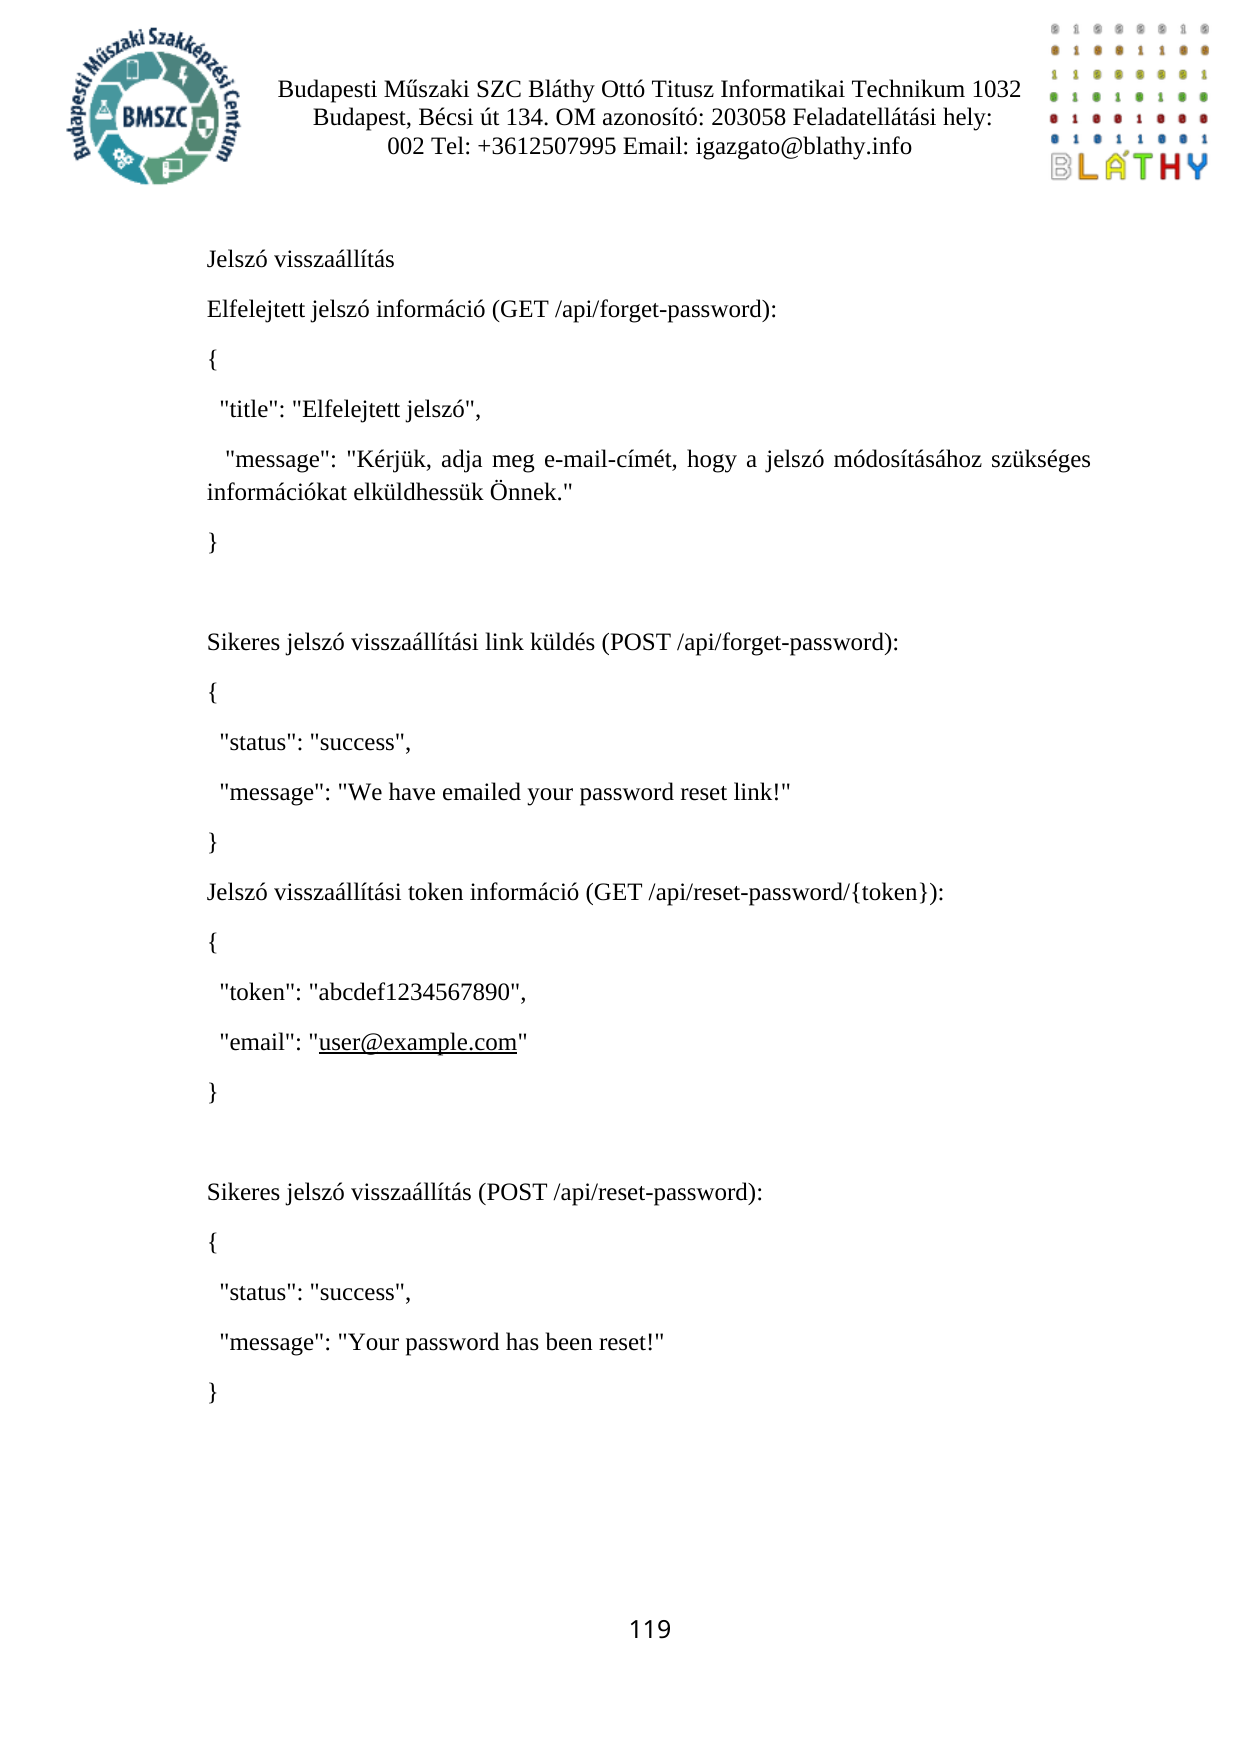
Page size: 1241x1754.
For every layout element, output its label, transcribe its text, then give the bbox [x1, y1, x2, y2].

text Sikeres jelszó visszaállítás (POST /api/reset-password): [207, 1177, 1093, 1206]
text Sikeres jelszó visszaállítási link küldés (POST /api/forget-password): [207, 627, 1093, 656]
text "message": "Kérjük, adja meg e-mail-címét, hogy a jelszó módosításához szükséges információkat elküldhessük Önnek." [207, 444, 1093, 506]
text { [207, 677, 1093, 706]
text Jelszó visszaállítás [207, 244, 1093, 273]
text { [207, 927, 1093, 956]
text "status": "success", [207, 727, 1093, 756]
picture [36, 7, 279, 210]
text Elfelejtett jelszó információ (GET /api/forget-password): [207, 294, 1093, 323]
text "email": "user@example.com" [207, 1027, 1093, 1056]
text "message": "Your password has been reset!" [207, 1327, 1093, 1356]
text } [207, 1077, 1093, 1106]
text "status": "success", [207, 1277, 1093, 1306]
text } [207, 1377, 1093, 1406]
text } [207, 827, 1093, 856]
text "message": "We have emailed your password reset link!" [207, 777, 1093, 806]
text Jelszó visszaállítási token információ (GET /api/reset-password/{token}): [207, 877, 1093, 906]
text "title": "Elfelejtett jelszó", [207, 394, 1093, 423]
text } [207, 527, 1093, 556]
text { [207, 344, 1093, 373]
picture [1045, 20, 1219, 187]
text "token": "abcdef1234567890", [207, 977, 1093, 1006]
text { [207, 1227, 1093, 1256]
